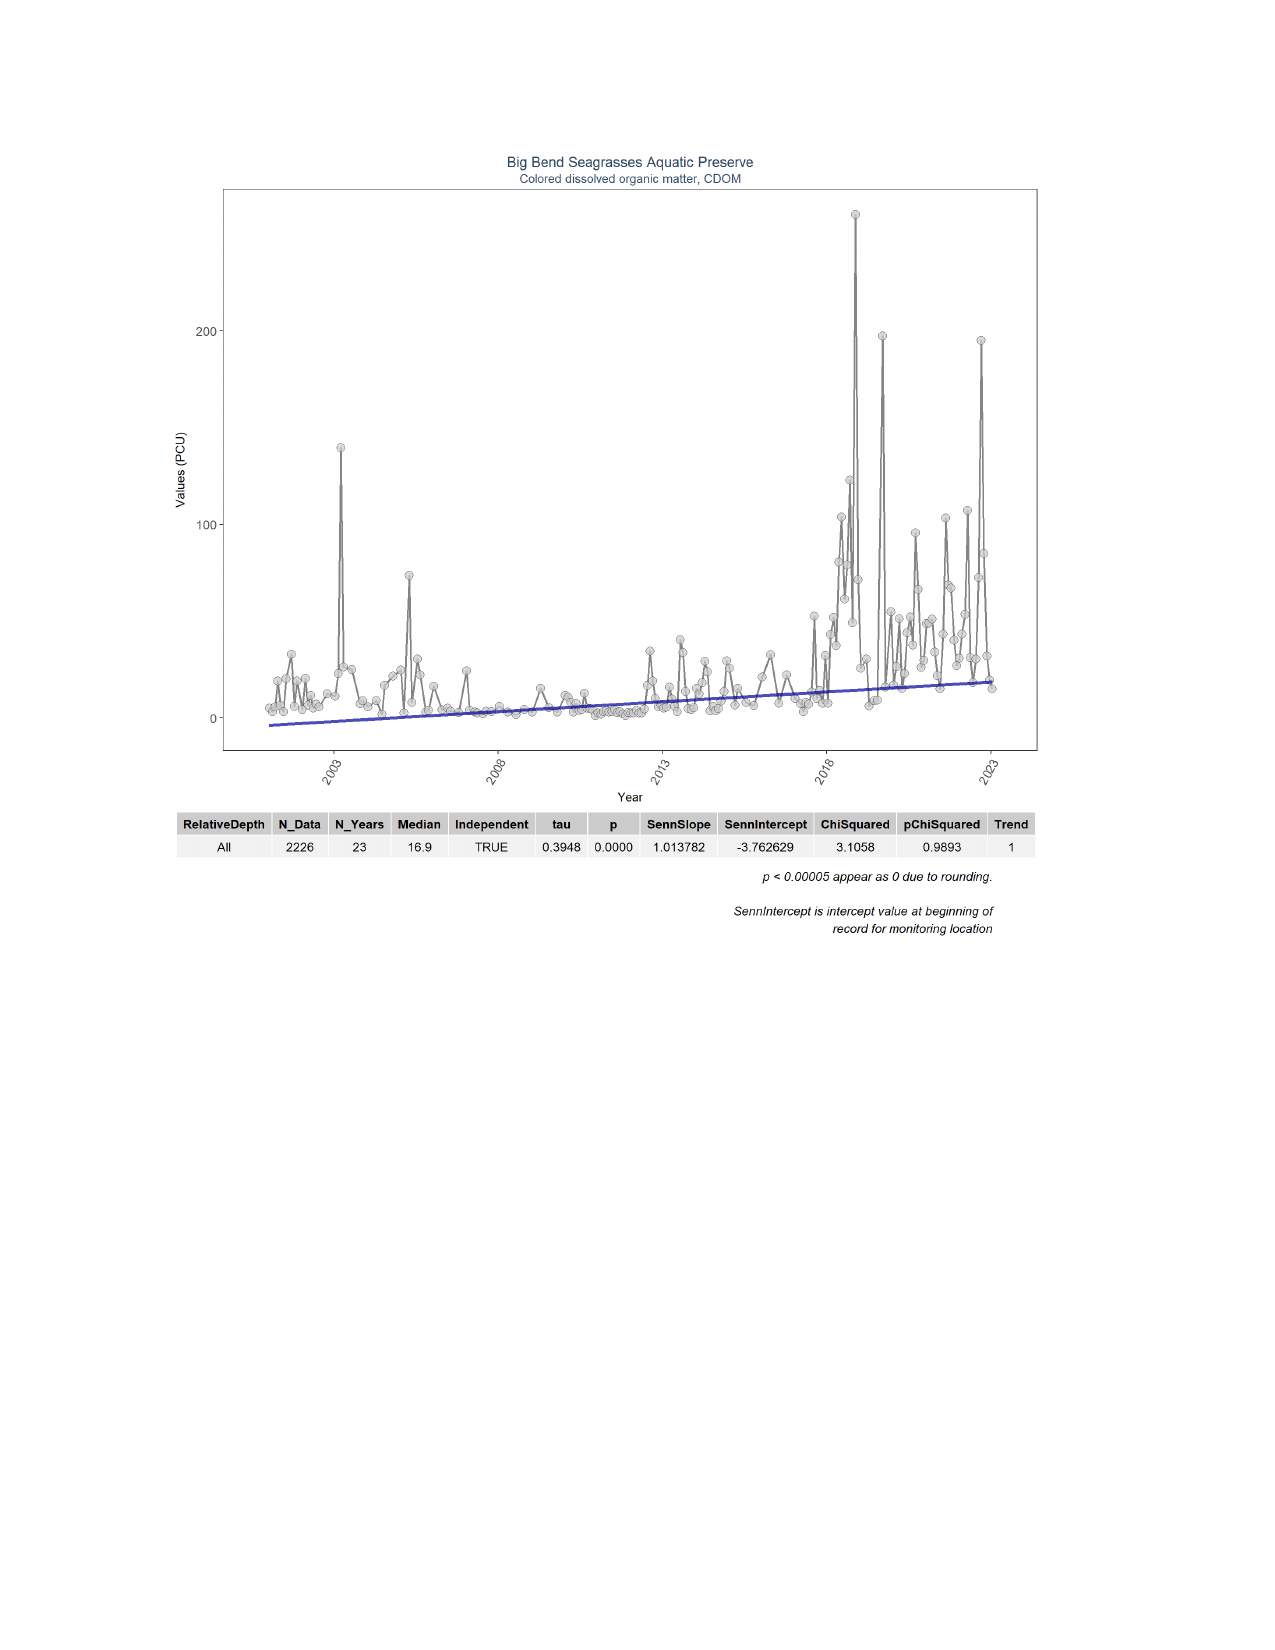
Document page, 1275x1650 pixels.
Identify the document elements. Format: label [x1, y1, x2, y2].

picture [168, 150, 1044, 938]
